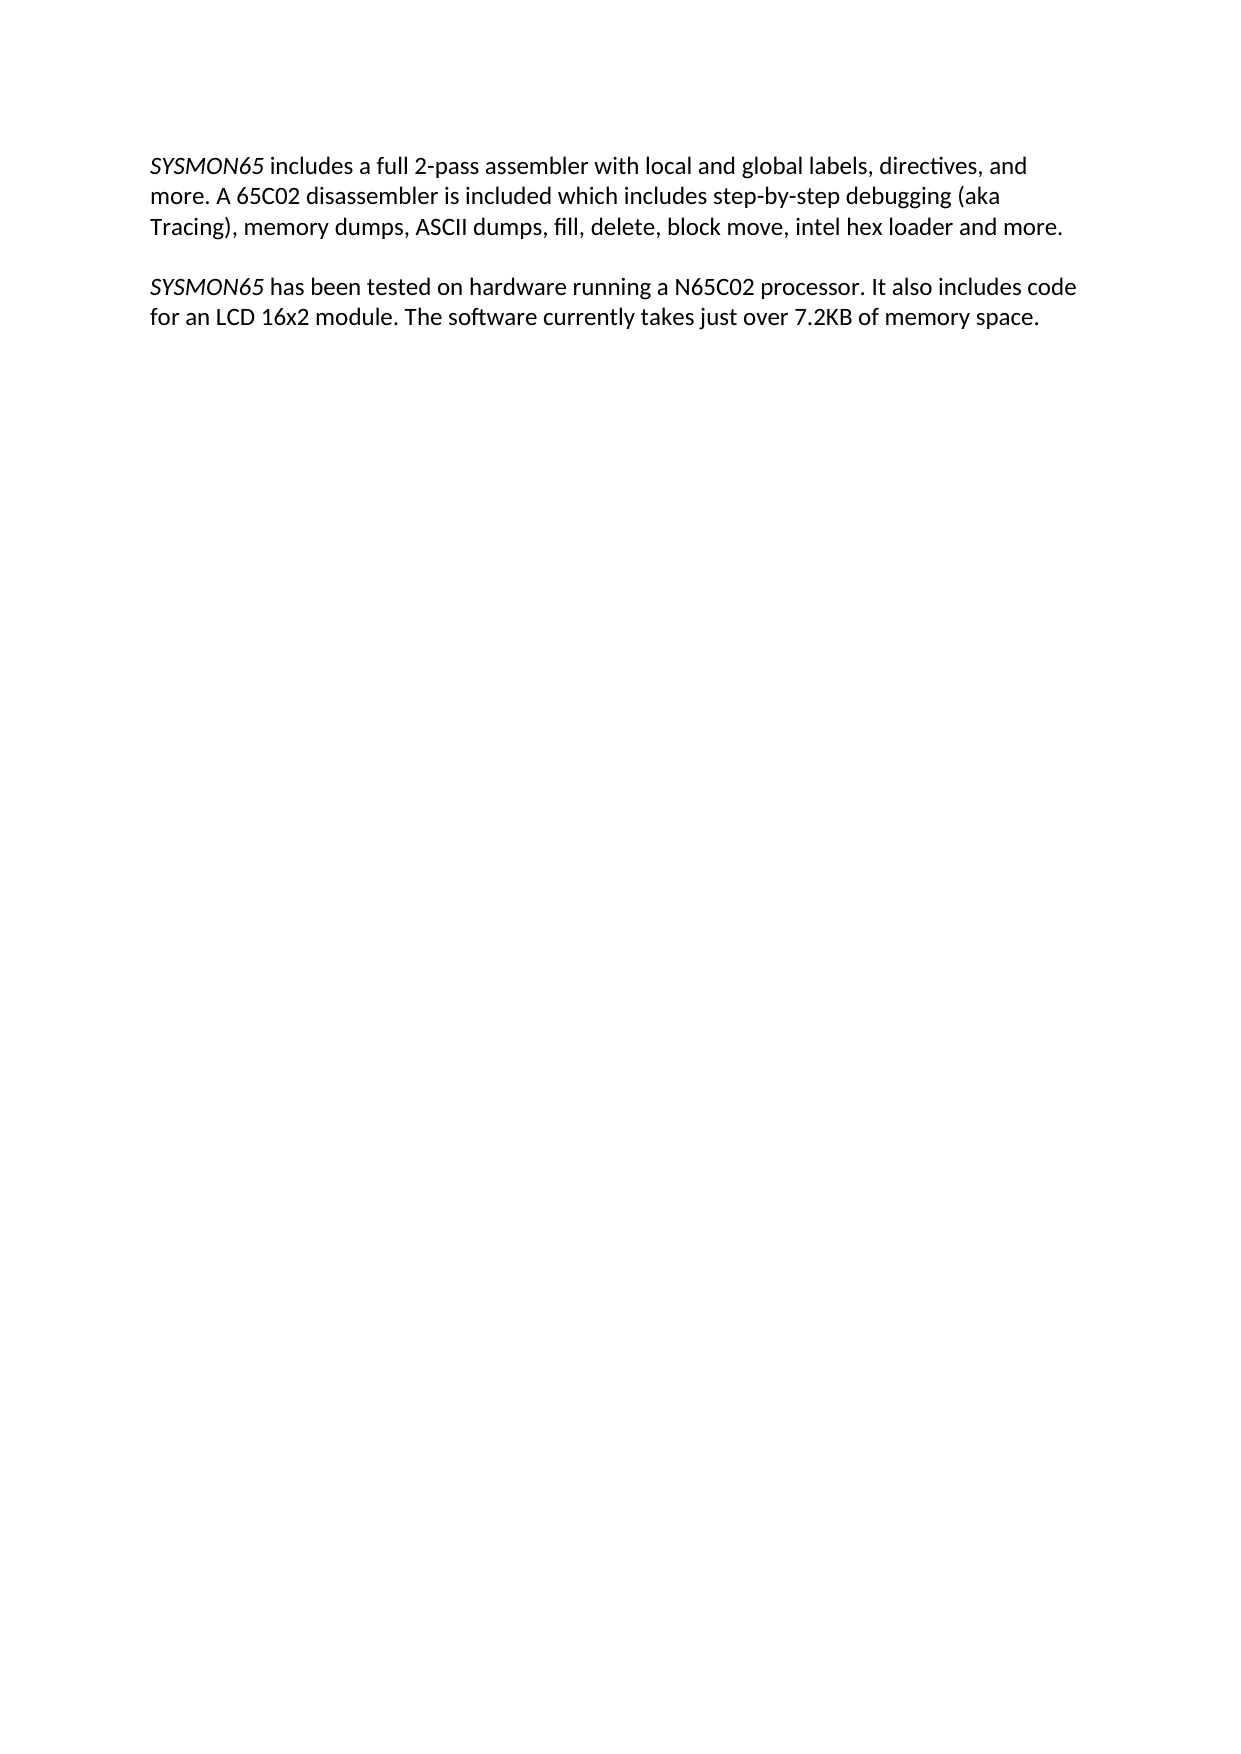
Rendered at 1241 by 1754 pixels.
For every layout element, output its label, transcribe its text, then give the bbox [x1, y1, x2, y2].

text SYSMON65 includes a full 2-pass assembler with local and global labels, directives, and more. A 65C02 disassembler is included which includes step-by-step debugging (aka Tracing), memory dumps, ASCII dumps, fill, delete, block move, intel hex loader and more. [150, 150, 1090, 242]
text SYSMON65 has been tested on hardware running a N65C02 processor. It also includes code for an LCD 16x2 module. The software currently takes just over 7.2KB of memory space. [150, 271, 1090, 332]
